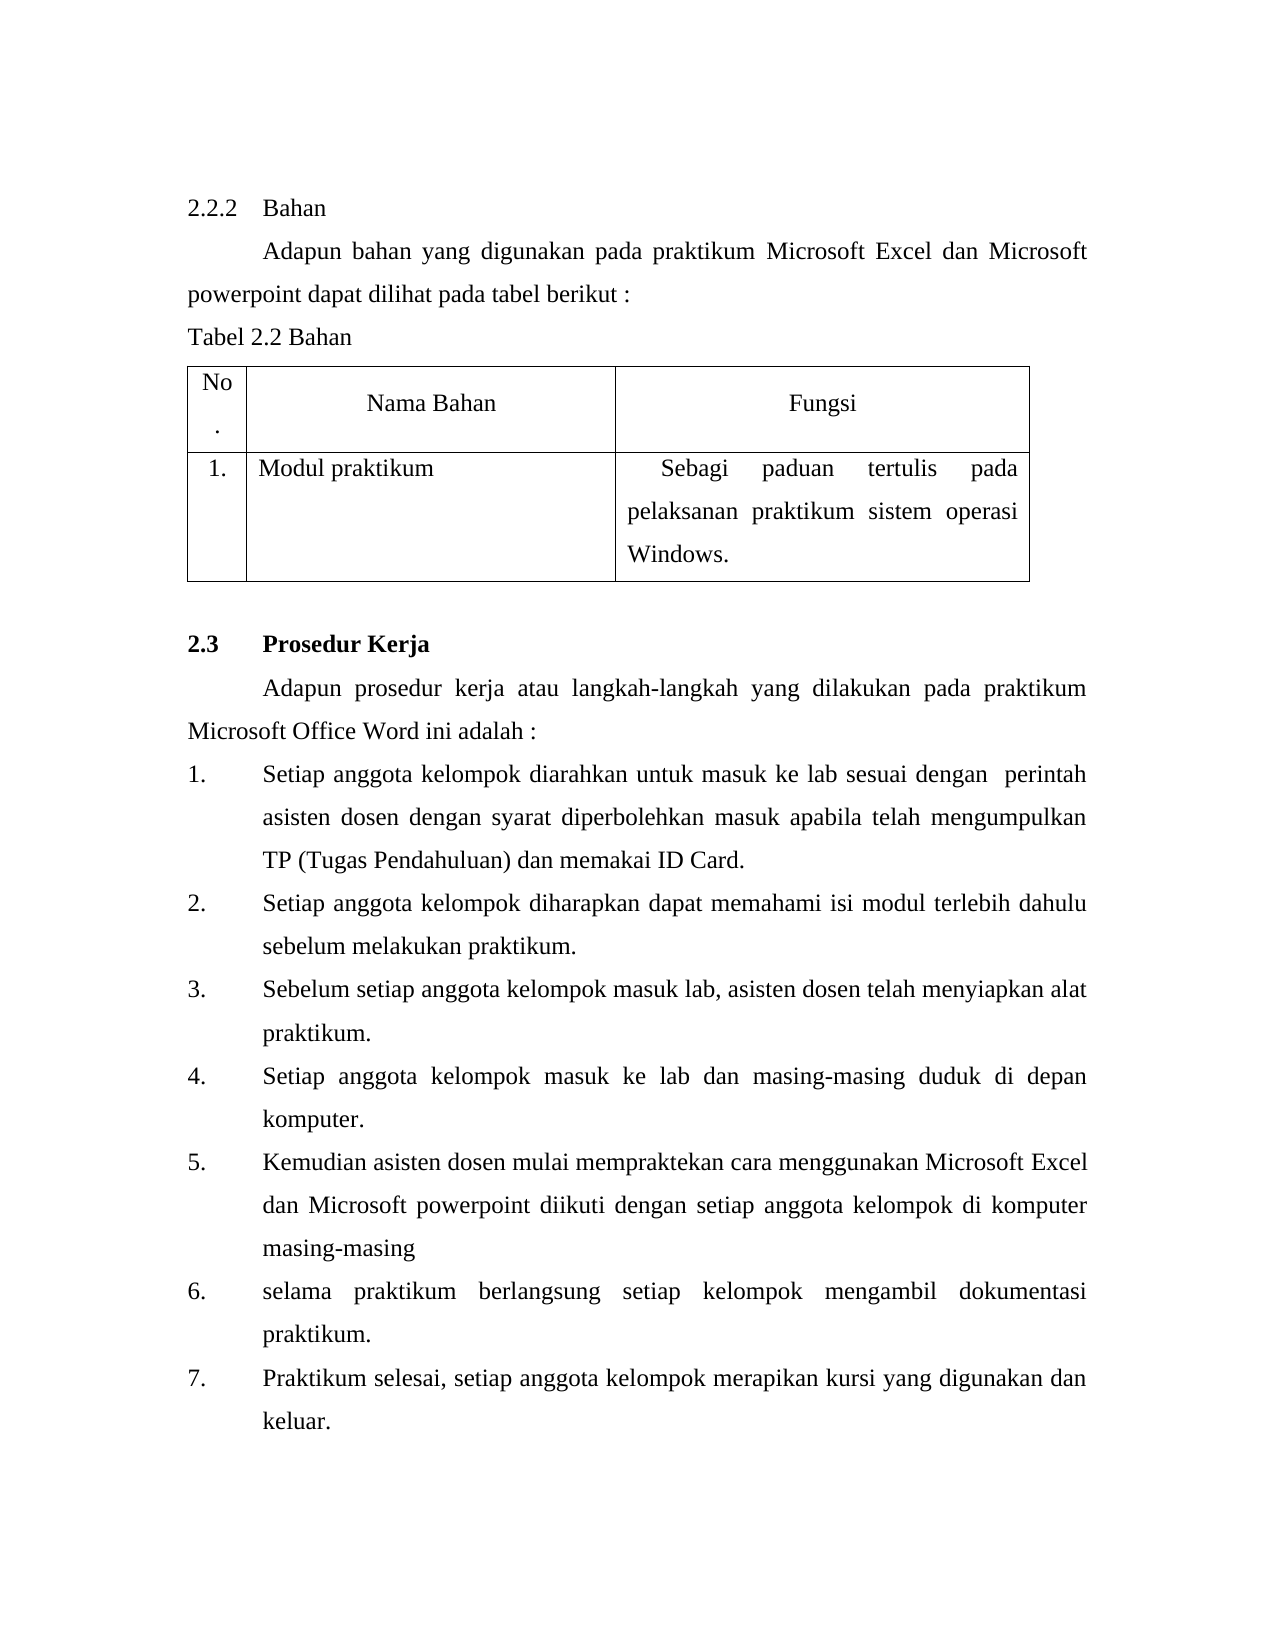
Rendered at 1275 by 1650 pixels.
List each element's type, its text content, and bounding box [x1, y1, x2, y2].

table_header Nama Bahan [247, 367, 615, 452]
list selama praktikum berlangsung setiap kelompok mengambil dokumentasi praktikum. [187, 1276, 1087, 1348]
list Setiap anggota kelompok diarahkan untuk masuk ke lab sesuai dengan perintah asisten dosen dengan syarat diperbolehkan masuk apabila telah mengumpulkan TP (Tugas Pendahuluan) dan memakai ID Card. [187, 759, 1087, 874]
list Setiap anggota kelompok masuk ke lab dan masing-masing duduk di depan komputer. [187, 1061, 1087, 1133]
text Tabel 2.2 Bahan [187, 322, 1087, 351]
table_cell Modul praktikum [247, 453, 615, 581]
list Setiap anggota kelompok diharapkan dapat memahami isi modul terlebih dahulu sebelum melakukan praktikum. [187, 888, 1087, 960]
table_cell Sebagi paduan tertulis pada pelaksanan praktikum sistem operasi Windows. [616, 453, 1029, 581]
text 2.2.2 Bahan [187, 193, 1087, 222]
table_cell 1. [188, 453, 246, 581]
table_header No. [188, 367, 246, 452]
text Adapun bahan yang digunakan pada praktikum Microsoft Excel dan Microsoft powerpoint dapat dilihat pada tabel berikut : [187, 236, 1087, 308]
list Kemudian asisten dosen mulai mempraktekan cara menggunakan Microsoft Excel dan Microsoft powerpoint diikuti dengan setiap anggota kelompok di komputer masing-masing [187, 1147, 1087, 1262]
list Praktikum selesai, setiap anggota kelompok merapikan kursi yang digunakan dan keluar. [187, 1363, 1087, 1434]
text 2.3 Prosedur Kerja [187, 629, 1087, 658]
text Adapun prosedur kerja atau langkah-langkah yang dilakukan pada praktikum Microsoft Office Word ini adalah : [187, 673, 1087, 744]
list Sebelum setiap anggota kelompok masuk lab, asisten dosen telah menyiapkan alat praktikum. [187, 974, 1087, 1046]
table_header Fungsi [616, 367, 1029, 452]
